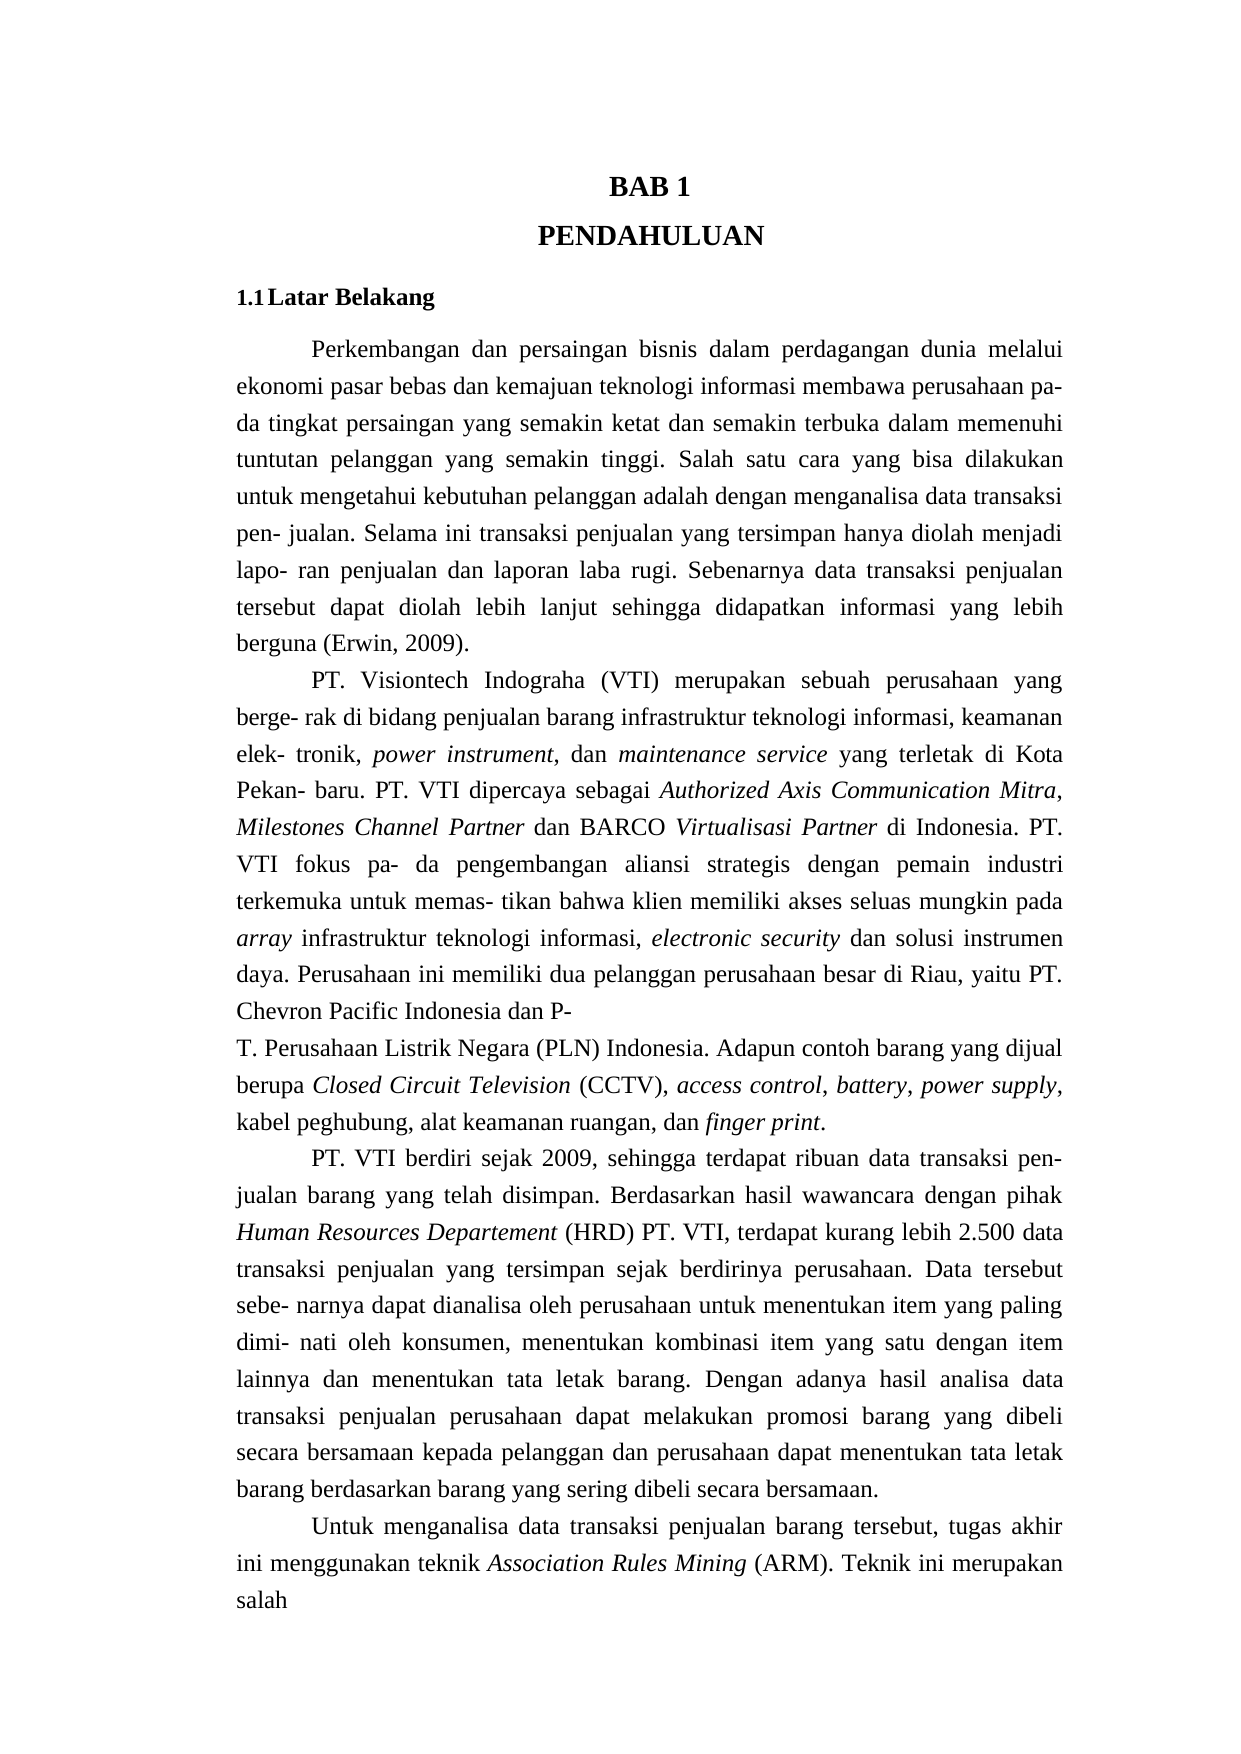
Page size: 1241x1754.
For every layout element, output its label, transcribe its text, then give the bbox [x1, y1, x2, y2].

text T. Perusahaan Listrik Negara (PLN) Indonesia. Adapun contoh barang yang dijual berupa Closed Circuit Television (CCTV), access control, battery, power supply, kabel peghubung, alat keamanan ruangan, dan finger print. [236, 1033, 1063, 1135]
text PT. Visiontech Indograha (VTI) merupakan sebuah perusahaan yang berge- rak di bidang penjualan barang infrastruktur teknologi informasi, keamanan elek- tronik, power instrument, dan maintenance service yang terletak di Kota Pekan- baru. PT. VTI dipercaya sebagai Authorized Axis Communication Mitra, Milestones Channel Partner dan BARCO Virtualisasi Partner di Indonesia. PT. VTI fokus pa- da pengembangan aliansi strategis dengan pemain industri terkemuka untuk memas- tikan bahwa klien memiliki akses seluas mungkin pada array infrastruktur teknologi informasi, electronic security dan solusi instrumen daya. Perusahaan ini memiliki dua pelanggan perusahaan besar di Riau, yaitu PT. Chevron Pacific Indonesia dan P- [236, 665, 1063, 1025]
text PT. VTI berdiri sejak 2009, sehingga terdapat ribuan data transaksi pen- jualan barang yang telah disimpan. Berdasarkan hasil wawancara dengan pihak Human Resources Departement (HRD) PT. VTI, terdapat kurang lebih 2.500 data transaksi penjualan yang tersimpan sejak berdirinya perusahaan. Data tersebut sebe- narnya dapat dianalisa oleh perusahaan untuk menentukan item yang paling dimi- nati oleh konsumen, menentukan kombinasi item yang satu dengan item lainnya dan menentukan tata letak barang. Dengan adanya hasil analisa data transaksi penjualan perusahaan dapat melakukan promosi barang yang dibeli secara bersamaan kepada pelanggan dan perusahaan dapat menentukan tata letak barang berdasarkan barang yang sering dibeli secara bersamaan. [236, 1143, 1063, 1503]
text BAB 1 PENDAHULUAN [538, 169, 915, 251]
text Untuk menganalisa data transaksi penjualan barang tersebut, tugas akhir ini menggunakan teknik Association Rules Mining (ARM). Teknik ini merupakan salah [236, 1511, 1063, 1613]
text Perkembangan dan persaingan bisnis dalam perdagangan dunia melalui ekonomi pasar bebas dan kemajuan teknologi informasi membawa perusahaan pa- da tingkat persaingan yang semakin ketat dan semakin terbuka dalam memenuhi tuntutan pelanggan yang semakin tinggi. Salah satu cara yang bisa dilakukan untuk mengetahui kebutuhan pelanggan adalah dengan menganalisa data transaksi pen- jualan. Selama ini transaksi penjualan yang tersimpan hanya diolah menjadi lapo- ran penjualan dan laporan laba rugi. Sebenarnya data transaksi penjualan tersebut dapat diolah lebih lanjut sehingga didapatkan informasi yang lebih berguna (Erwin, 2009). [236, 334, 1063, 657]
subtitle Latar Belakang [236, 282, 438, 311]
